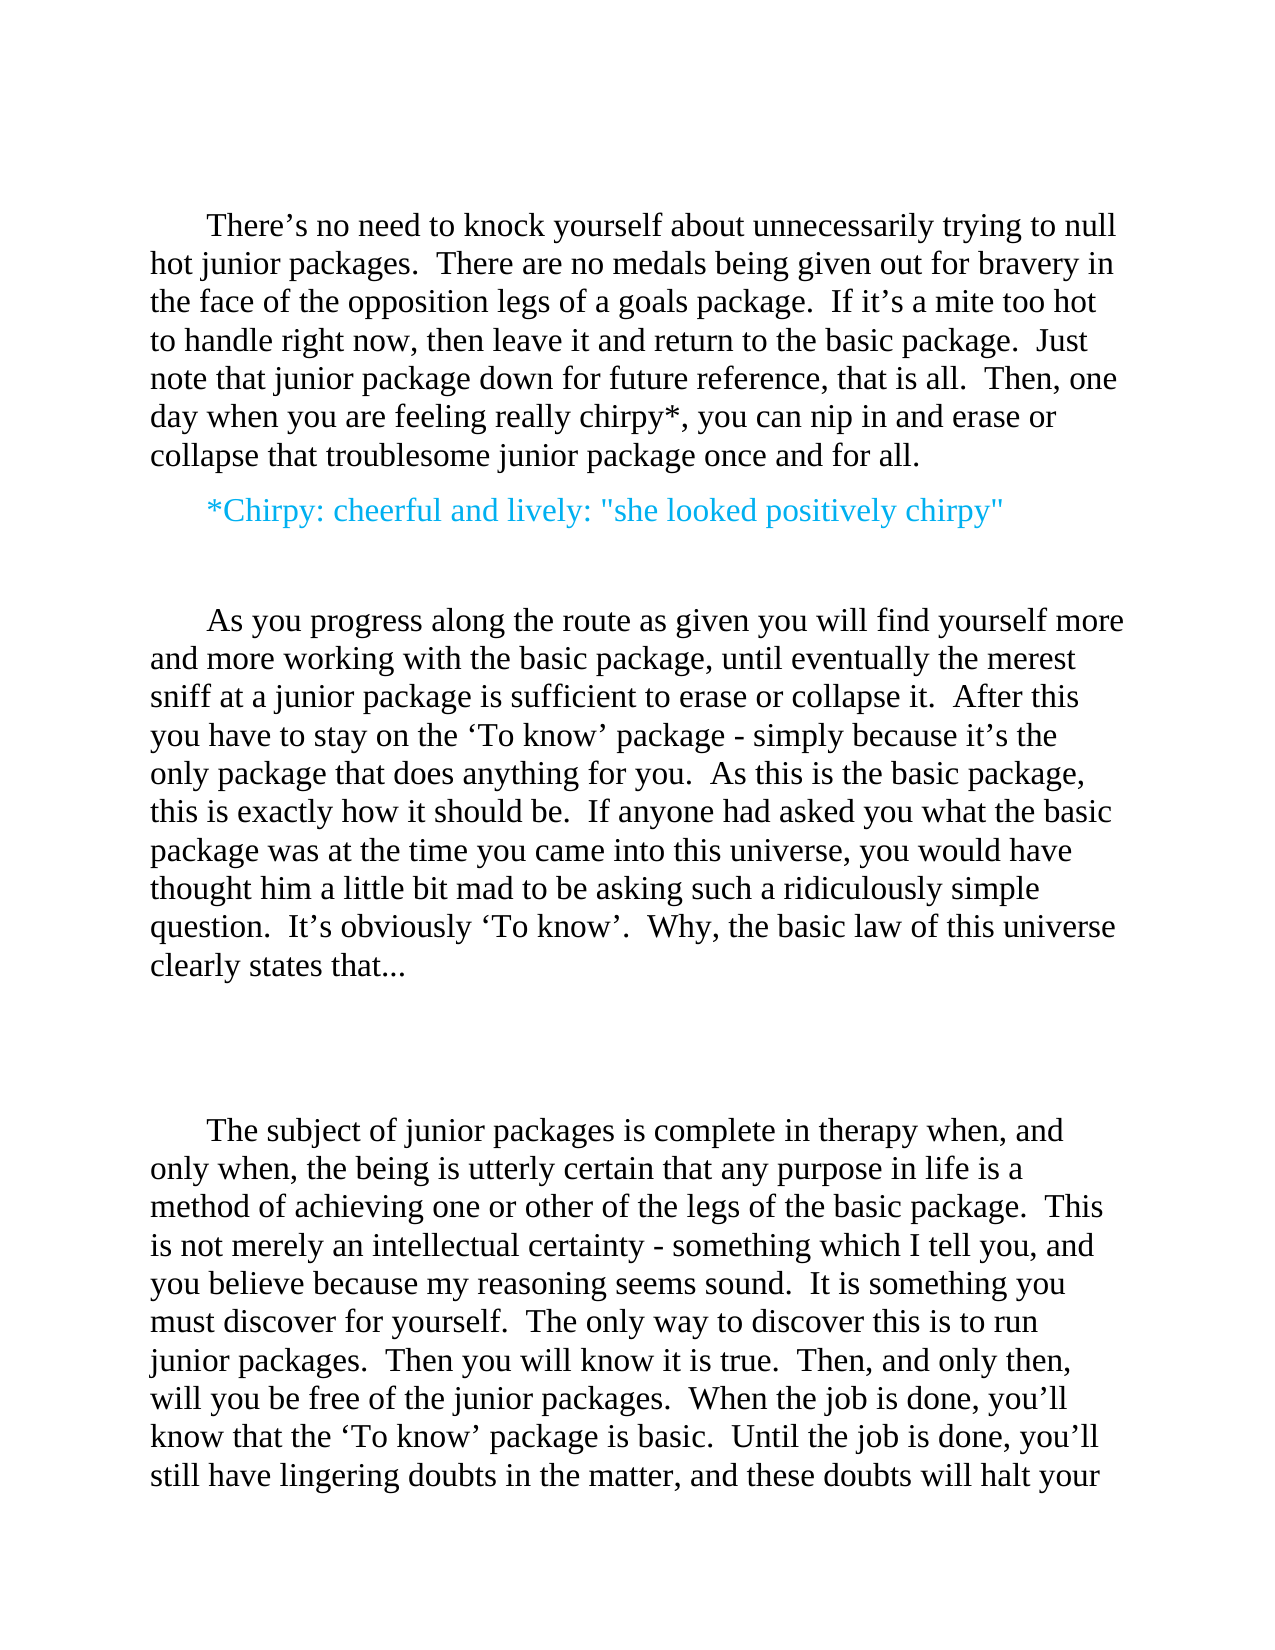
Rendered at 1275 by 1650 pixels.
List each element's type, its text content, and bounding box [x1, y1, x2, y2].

text There’s no need to knock yourself about unnecessarily trying to null hot junior packages. There are no medals being given out for bravery in the face of the opposition legs of a goals package. If it’s a mite too hot to handle right now, then leave it and return to the basic package. Just note that junior package down for future reference, that is all. Then, one day when you are feeling really chirpy*, you can nip in and erase or collapse that troublesome junior package once and for all. [150, 205, 1125, 473]
text *Chirpy: cheerful and lively: "she looked positively chirpy" [150, 490, 1125, 528]
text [150, 1110, 1125, 1493]
text As you progress along the route as given you will find yourself more and more working with the basic package, until eventually the merest sniff at a junior package is sufficient to erase or collapse it. After this you have to stay on the ‘To know’ package - simply because it’s the only package that does anything for you. As this is the basic package, this is exactly how it should be. If anyone had asked you what the basic package was at the time you came into this universe, you would have thought him a little bit mad to be asking such a ridiculously simple question. It’s obviously ‘To know’. Why, the basic law of this universe clearly states that... [150, 600, 1125, 983]
